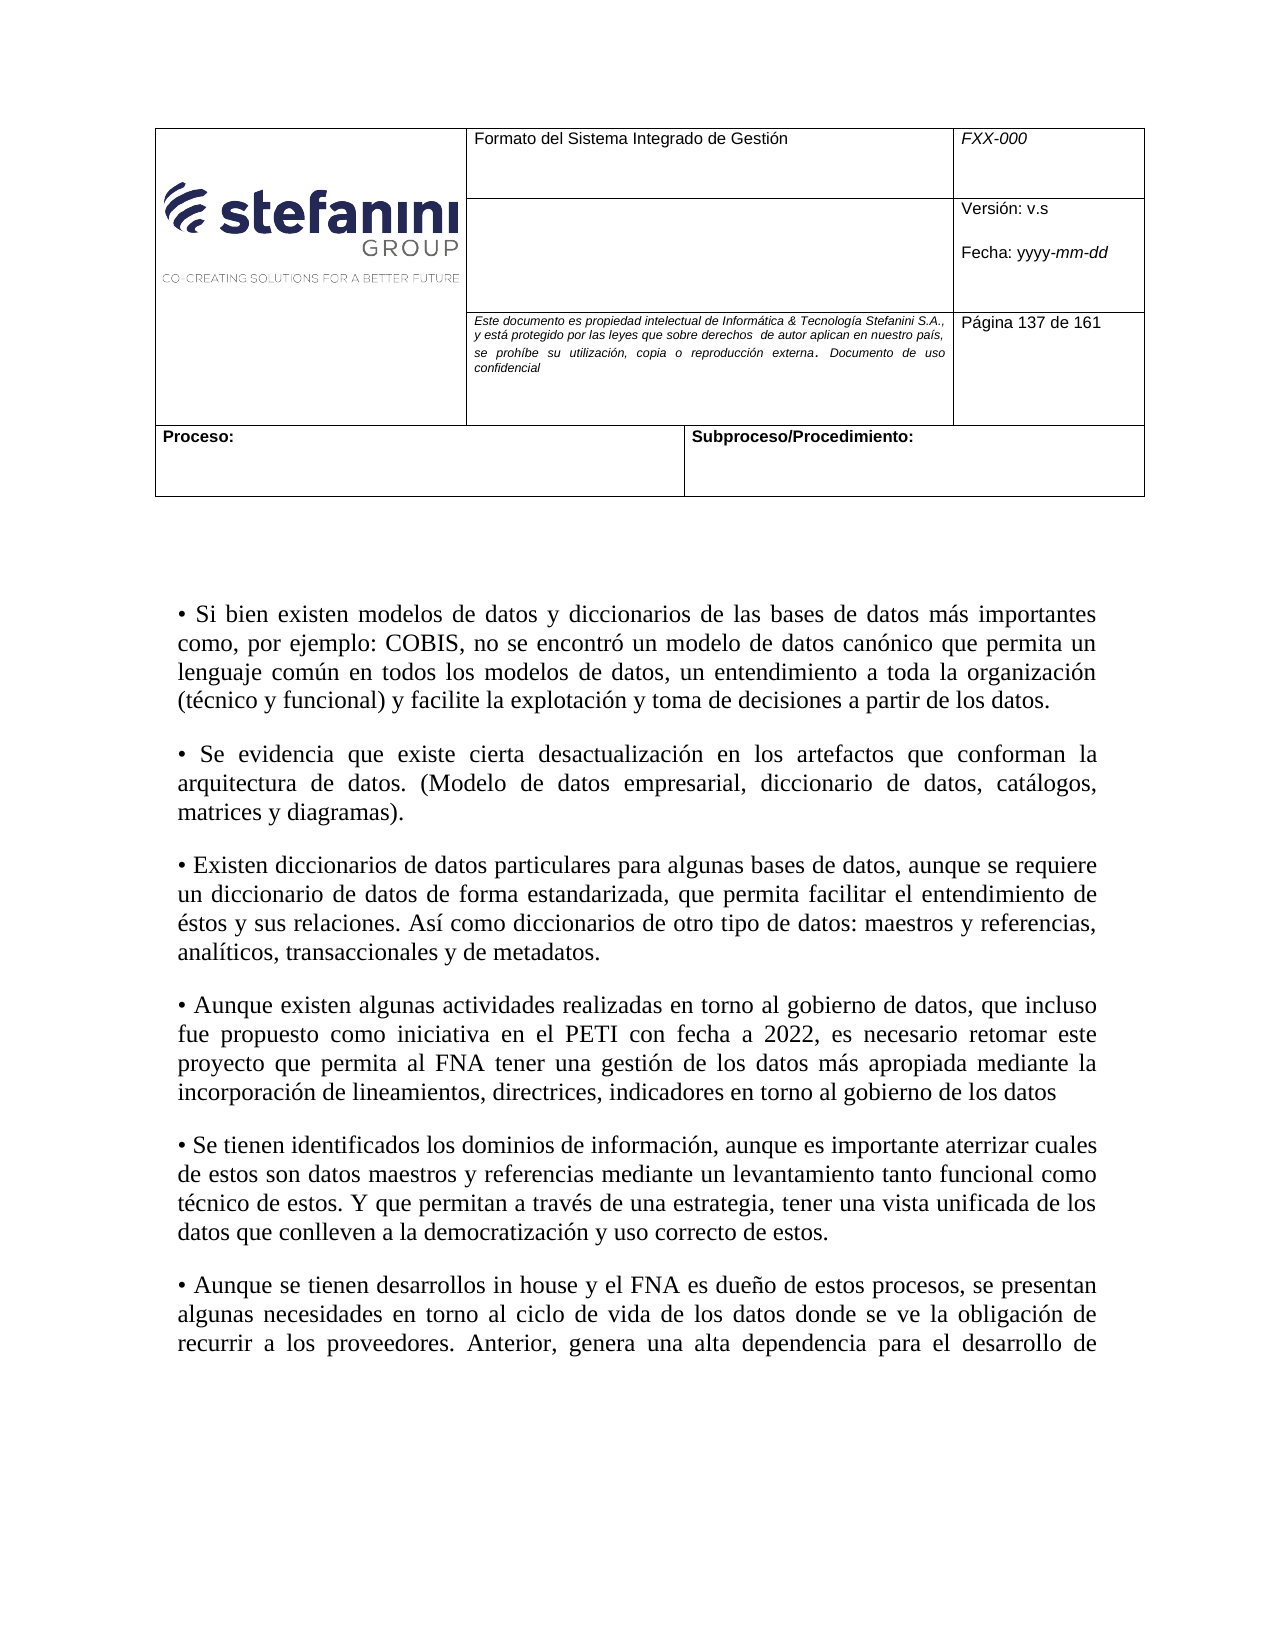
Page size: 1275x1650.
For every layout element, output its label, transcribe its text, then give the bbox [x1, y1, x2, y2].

text • Se evidencia que existe cierta desactualización en los artefactos que conforman la arquitectura de datos. (Modelo de datos empresarial, diccionario de datos, catálogos, matrices y diagramas). [177, 739, 1098, 826]
picture [162, 182, 460, 286]
text • Aunque se tienen desarrollos in house y el FNA es dueño de estos procesos, se presentan algunas necesidades en torno al ciclo de vida de los datos donde se ve la obligación de recurrir a los proveedores. Anterior, genera una alta dependencia para el desarrollo de actividades operativas (inclusión de campos, reglas de negocio, generación de indicadores, entre otras). [177, 1271, 1098, 1357]
text • Se tienen identificados los dominios de información, aunque es importante aterrizar cuales de estos son datos maestros y referencias mediante un levantamiento tanto funcional como técnico de estos. Y que permitan a través de una estrategia, tener una vista unificada de los datos que conlleven a la democratización y uso correcto de estos. [177, 1131, 1098, 1246]
text • Existen diccionarios de datos particulares para algunas bases de datos, aunque se requiere un diccionario de datos de forma estandarizada, que permita facilitar el entendimiento de éstos y sus relaciones. Así como diccionarios de otro tipo de datos: maestros y referencias, analíticos, transaccionales y de metadatos. [177, 851, 1098, 966]
text • Aunque existen algunas actividades realizadas en torno al gobierno de datos, que incluso fue propuesto como iniciativa en el PETI con fecha a 2022, es necesario retomar este proyecto que permita al FNA tener una gestión de los datos más apropiada mediante la incorporación de lineamientos, directrices, indicadores en torno al gobierno de los datos [177, 991, 1098, 1106]
text • Si bien existen modelos de datos y diccionarios de las bases de datos más importantes como, por ejemplo: COBIS, no se encontró un modelo de datos canónico que permita un lenguaje común en todos los modelos de datos, un entendimiento a toda la organización (técnico y funcional) y facilite la explotación y toma de decisiones a partir de los datos. [177, 599, 1098, 714]
